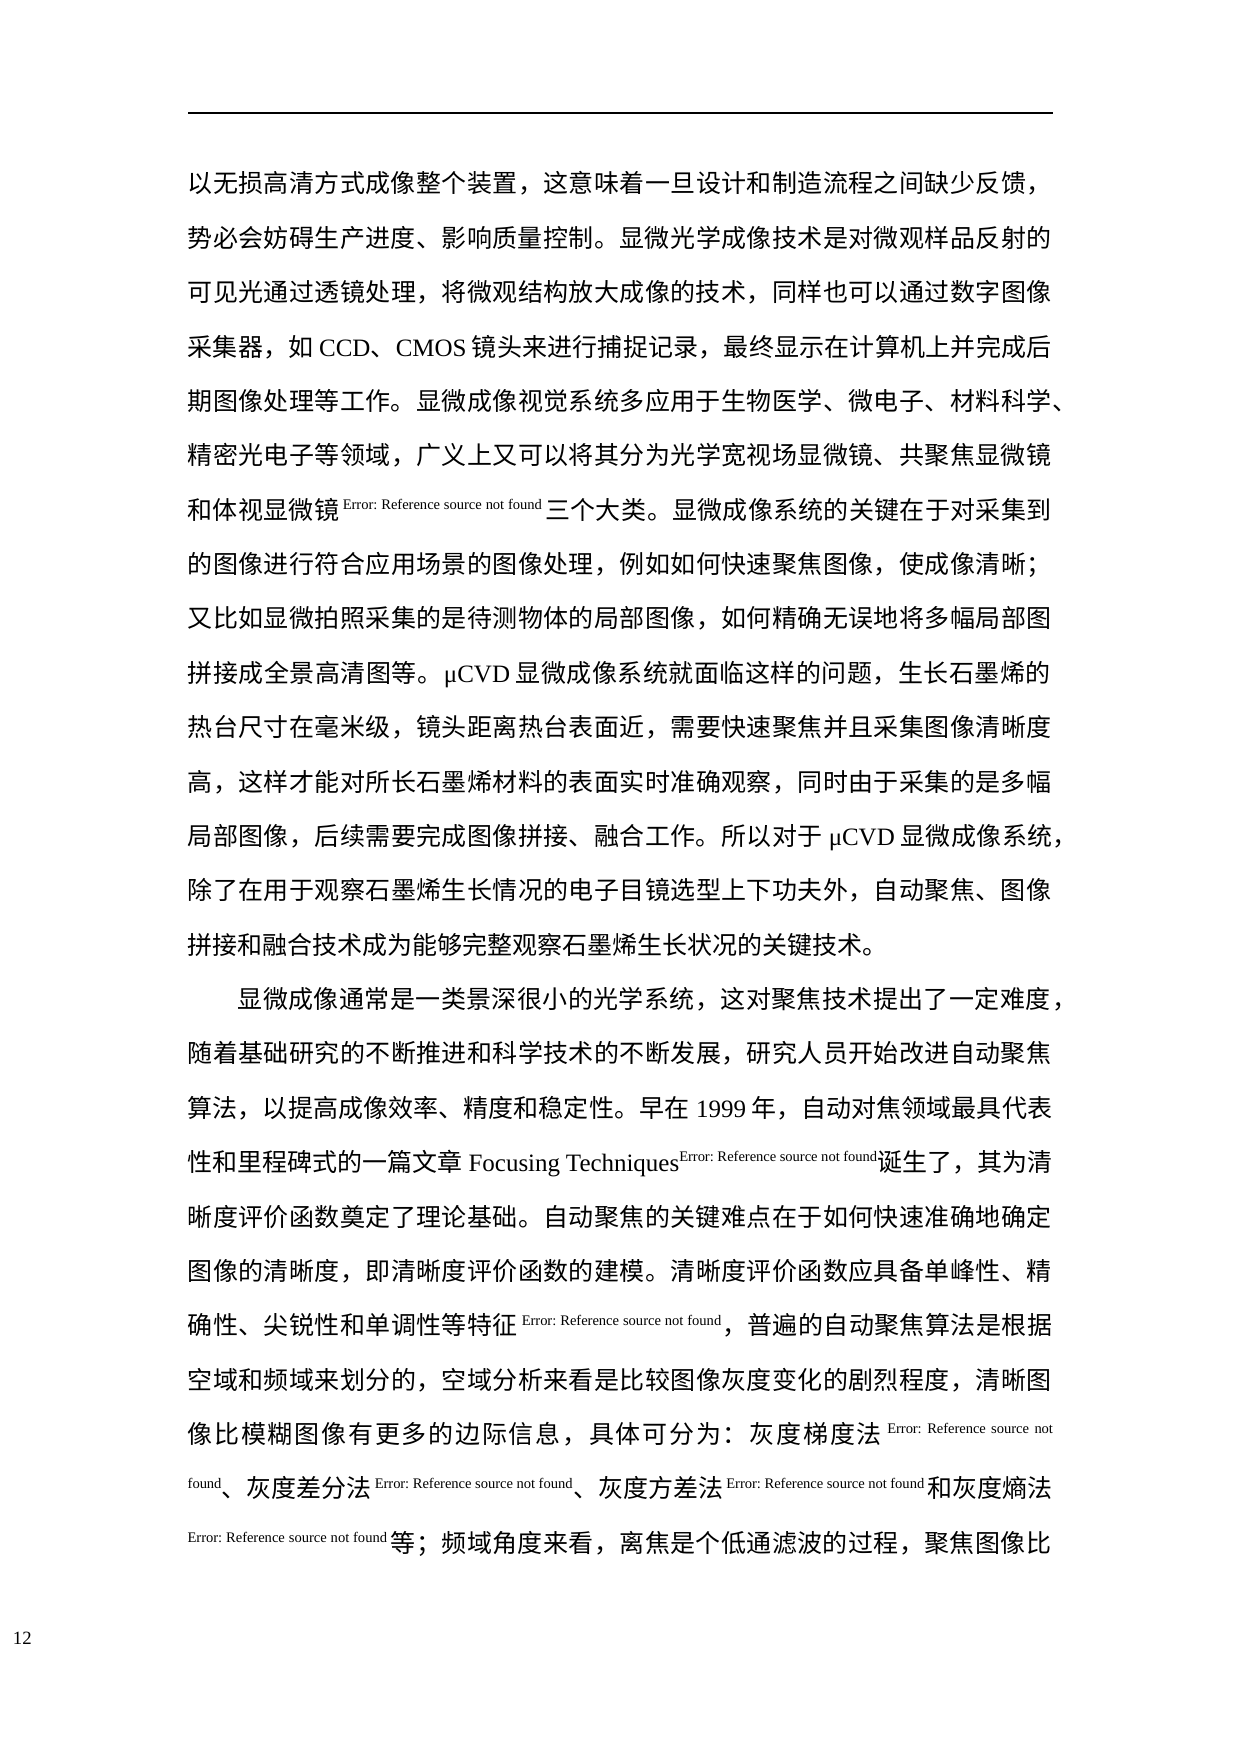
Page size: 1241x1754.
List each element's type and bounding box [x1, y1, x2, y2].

text [187, 164, 1053, 961]
text [187, 979, 1053, 1559]
